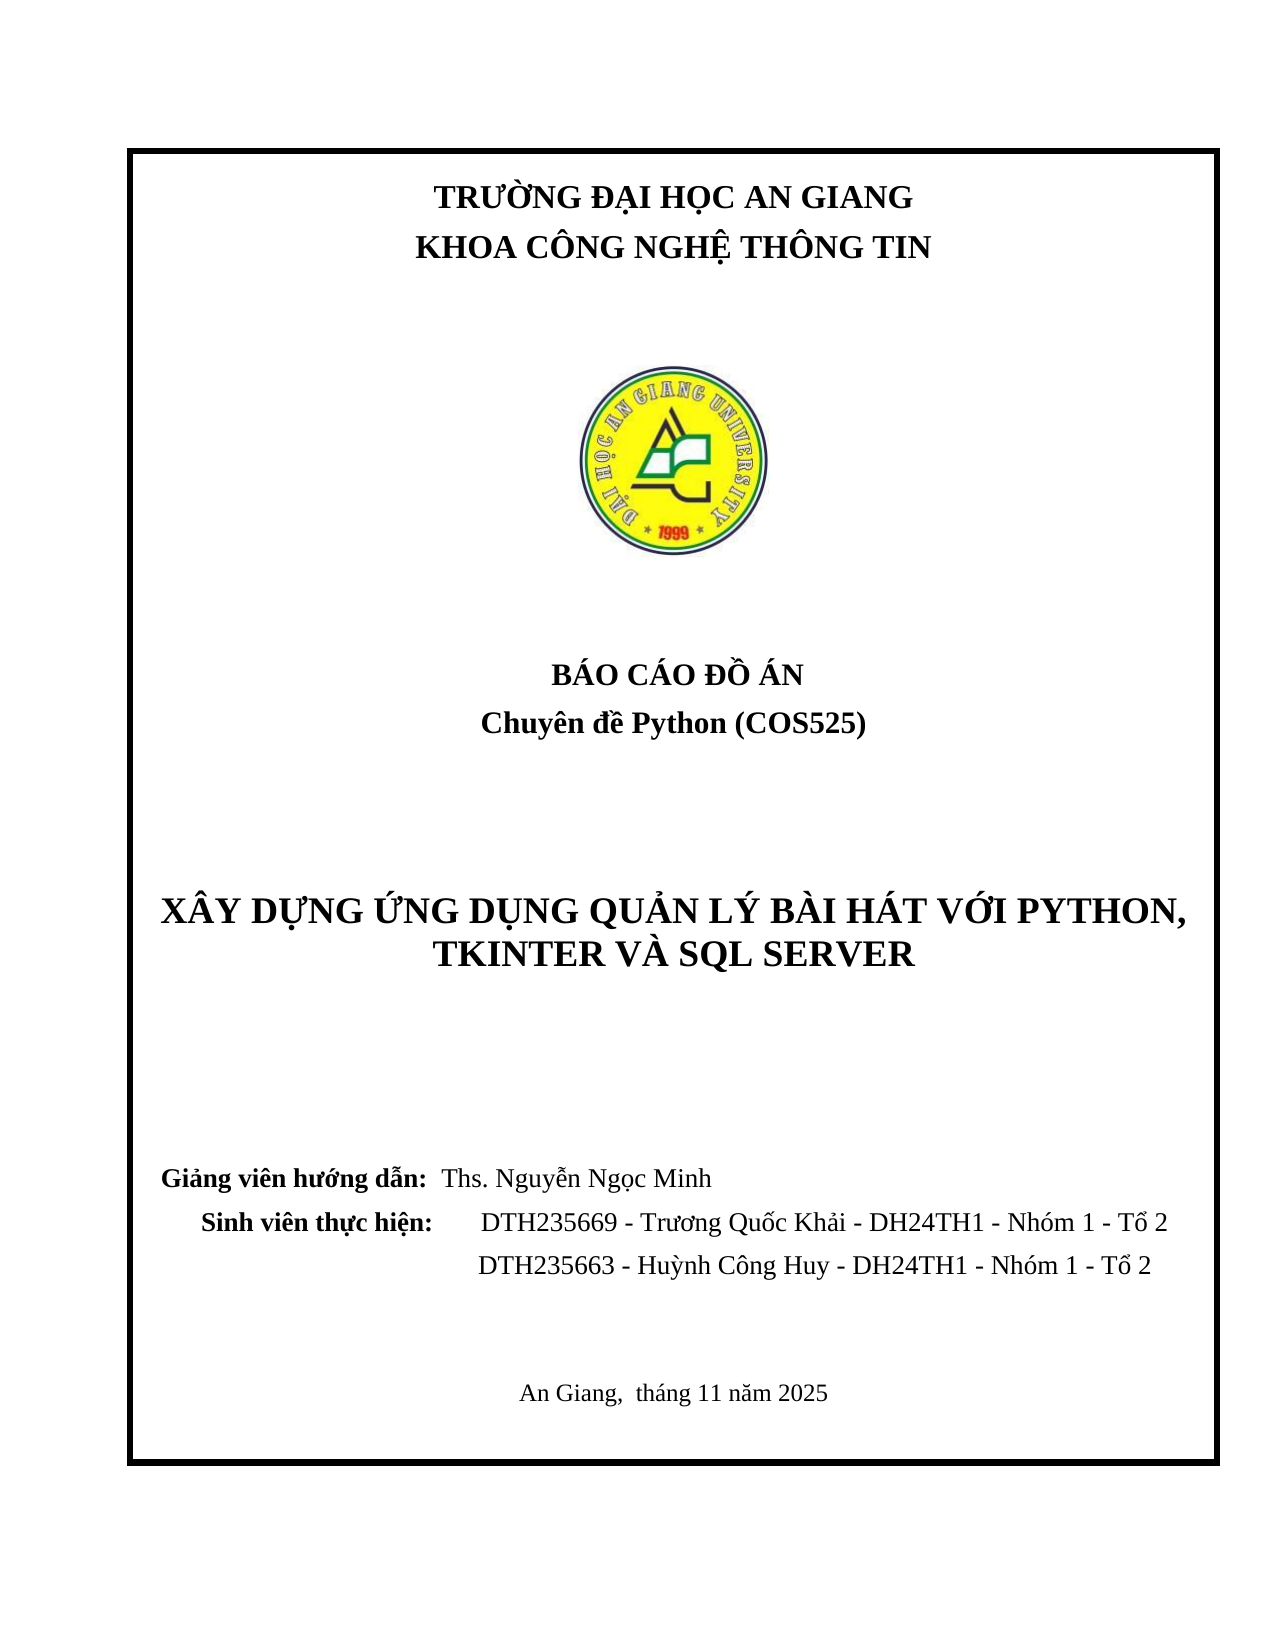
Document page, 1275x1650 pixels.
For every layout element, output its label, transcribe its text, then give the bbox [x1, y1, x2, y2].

picture [578, 365, 769, 557]
table_header TRƯỜNG ĐẠI HỌC AN GIANG KHOA CÔNG NGHỆ THÔNG TIN BÁO CÁO ĐỒ ÁN Chuyên đề Python (COS525) XÂY DỰNG ỨNG DỤNG QUẢN LÝ BÀI HÁT VỚI PYTHON, TKINTER VÀ SQL SERVER Giảng viên hướng dẫn: Ths. Nguyễn Ngọc Minh Sinh viên thực hiện: DTH235669 - Trương Quốc Khải - DH24TH1 - Nhóm 1 - Tổ 2 DTH235663 - Huỳnh Công Huy - DH24TH1 - Nhóm 1 - Tổ 2 An Giang, tháng 11 năm 2025 [133, 154, 1214, 1459]
